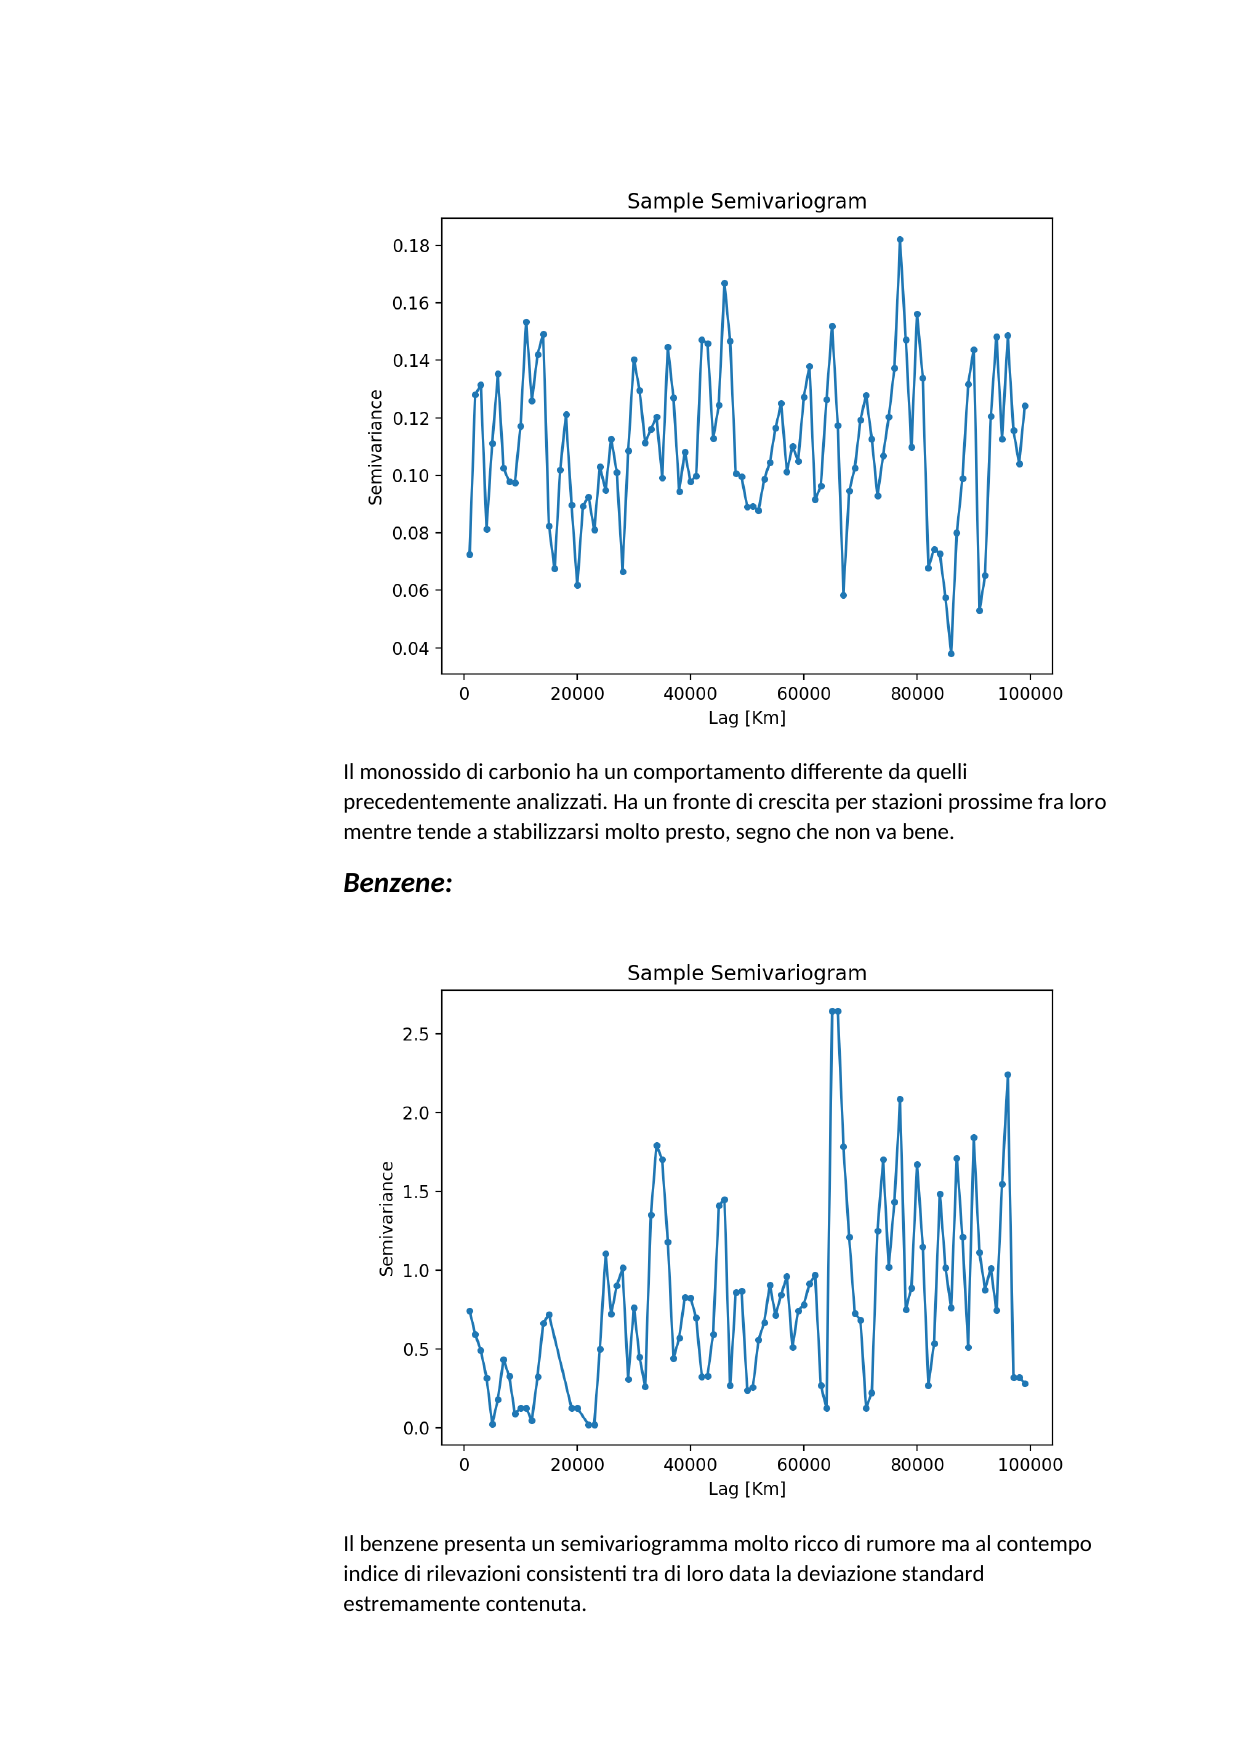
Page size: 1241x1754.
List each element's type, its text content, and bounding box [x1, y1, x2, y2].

text Il benzene presenta un semivariogramma molto ricco di rumore ma al contempo indice di rilevazioni consistenti tra di loro data la deviazione standard estremamente contenuta. [343, 1529, 1122, 1617]
text Il monossido di carbonio ha un comportamento differente da quelli precedentemente analizzati. Ha un fronte di crescita per stazioni prossime fra loro mentre tende a stabilizzarsi molto presto, segno che non va bene. [343, 757, 1122, 845]
text Benzene: [342, 864, 1122, 900]
picture [343, 147, 1131, 739]
picture [343, 919, 1131, 1510]
